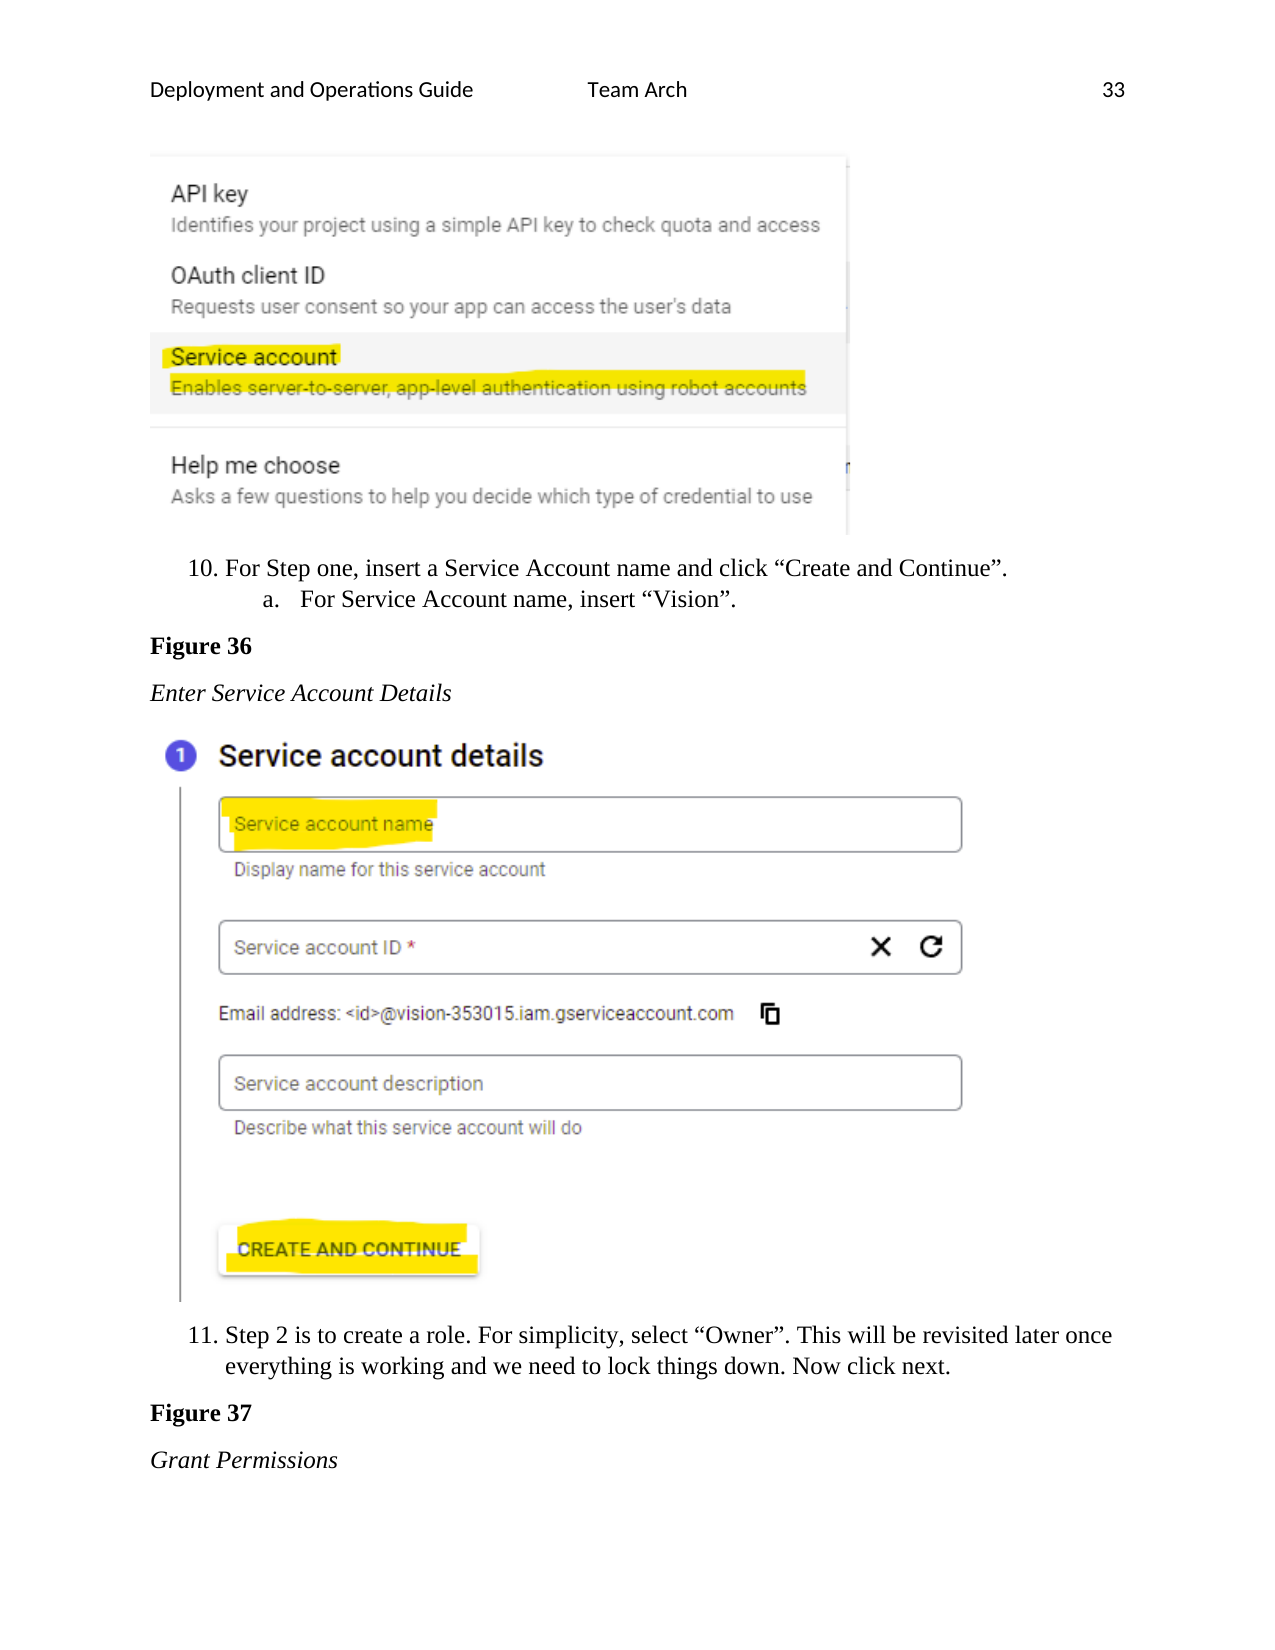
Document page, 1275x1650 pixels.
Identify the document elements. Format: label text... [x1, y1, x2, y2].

picture [150, 150, 851, 535]
list For Service Account name, insert “Vision”. [262, 584, 1125, 612]
text Figure 36 [150, 631, 1125, 659]
list For Step one, insert a Service Account name and click “Create and Continue”. [187, 553, 1125, 582]
list Step 2 is to create a role. For simplicity, select “Owner”. This will be revisited later once everything is working and we need to lock things down. Now click next. [187, 1320, 1125, 1379]
text Grant Permissions [150, 1445, 1125, 1474]
text Figure 37 [150, 1398, 1125, 1427]
picture [150, 709, 1008, 1302]
